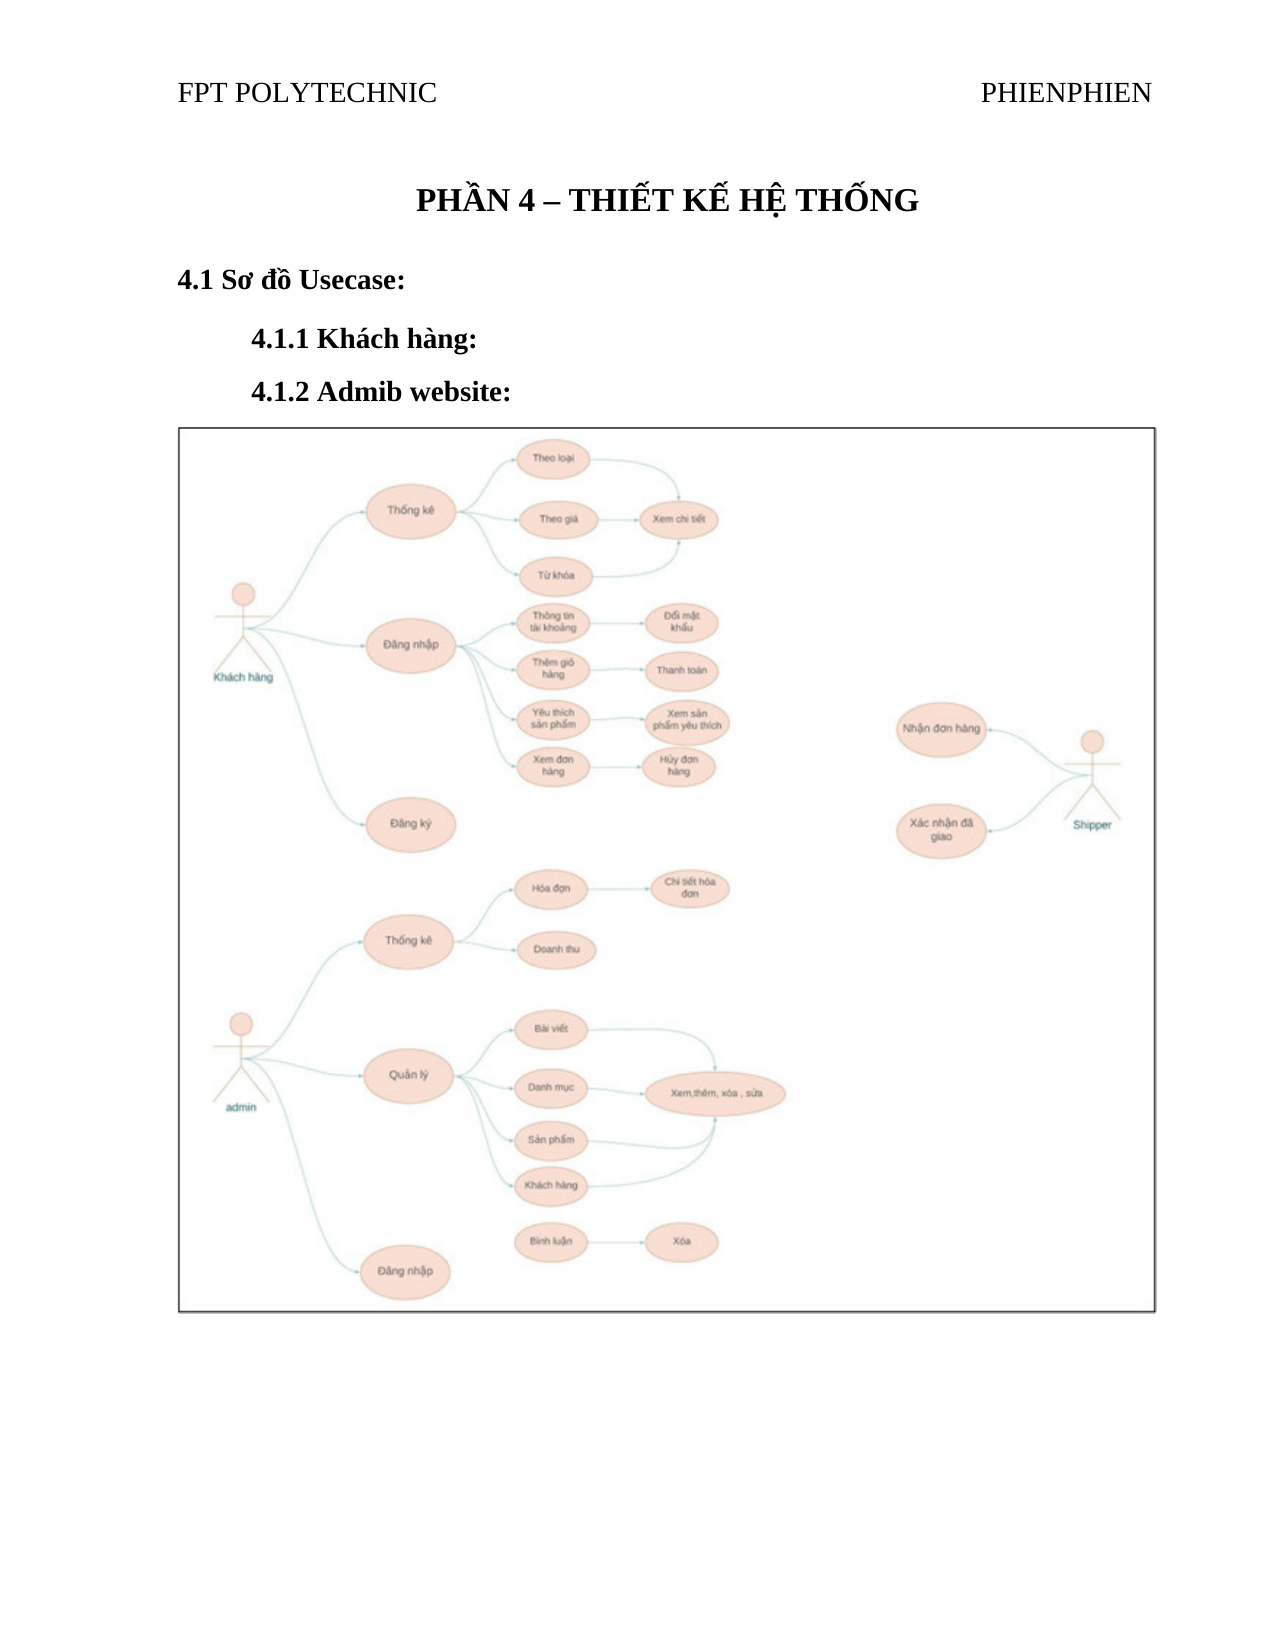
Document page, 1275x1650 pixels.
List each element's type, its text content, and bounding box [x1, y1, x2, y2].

text 4.1.1 Khách hàng: [251, 321, 1157, 354]
picture [177, 426, 1157, 1314]
text 4.1.2 Admib website: [251, 374, 1157, 407]
text 4.1 Sơ đồ Usecase: [177, 262, 1157, 296]
text PHẦN 4 – THIẾT KẾ HỆ THỐNG [177, 180, 1158, 218]
